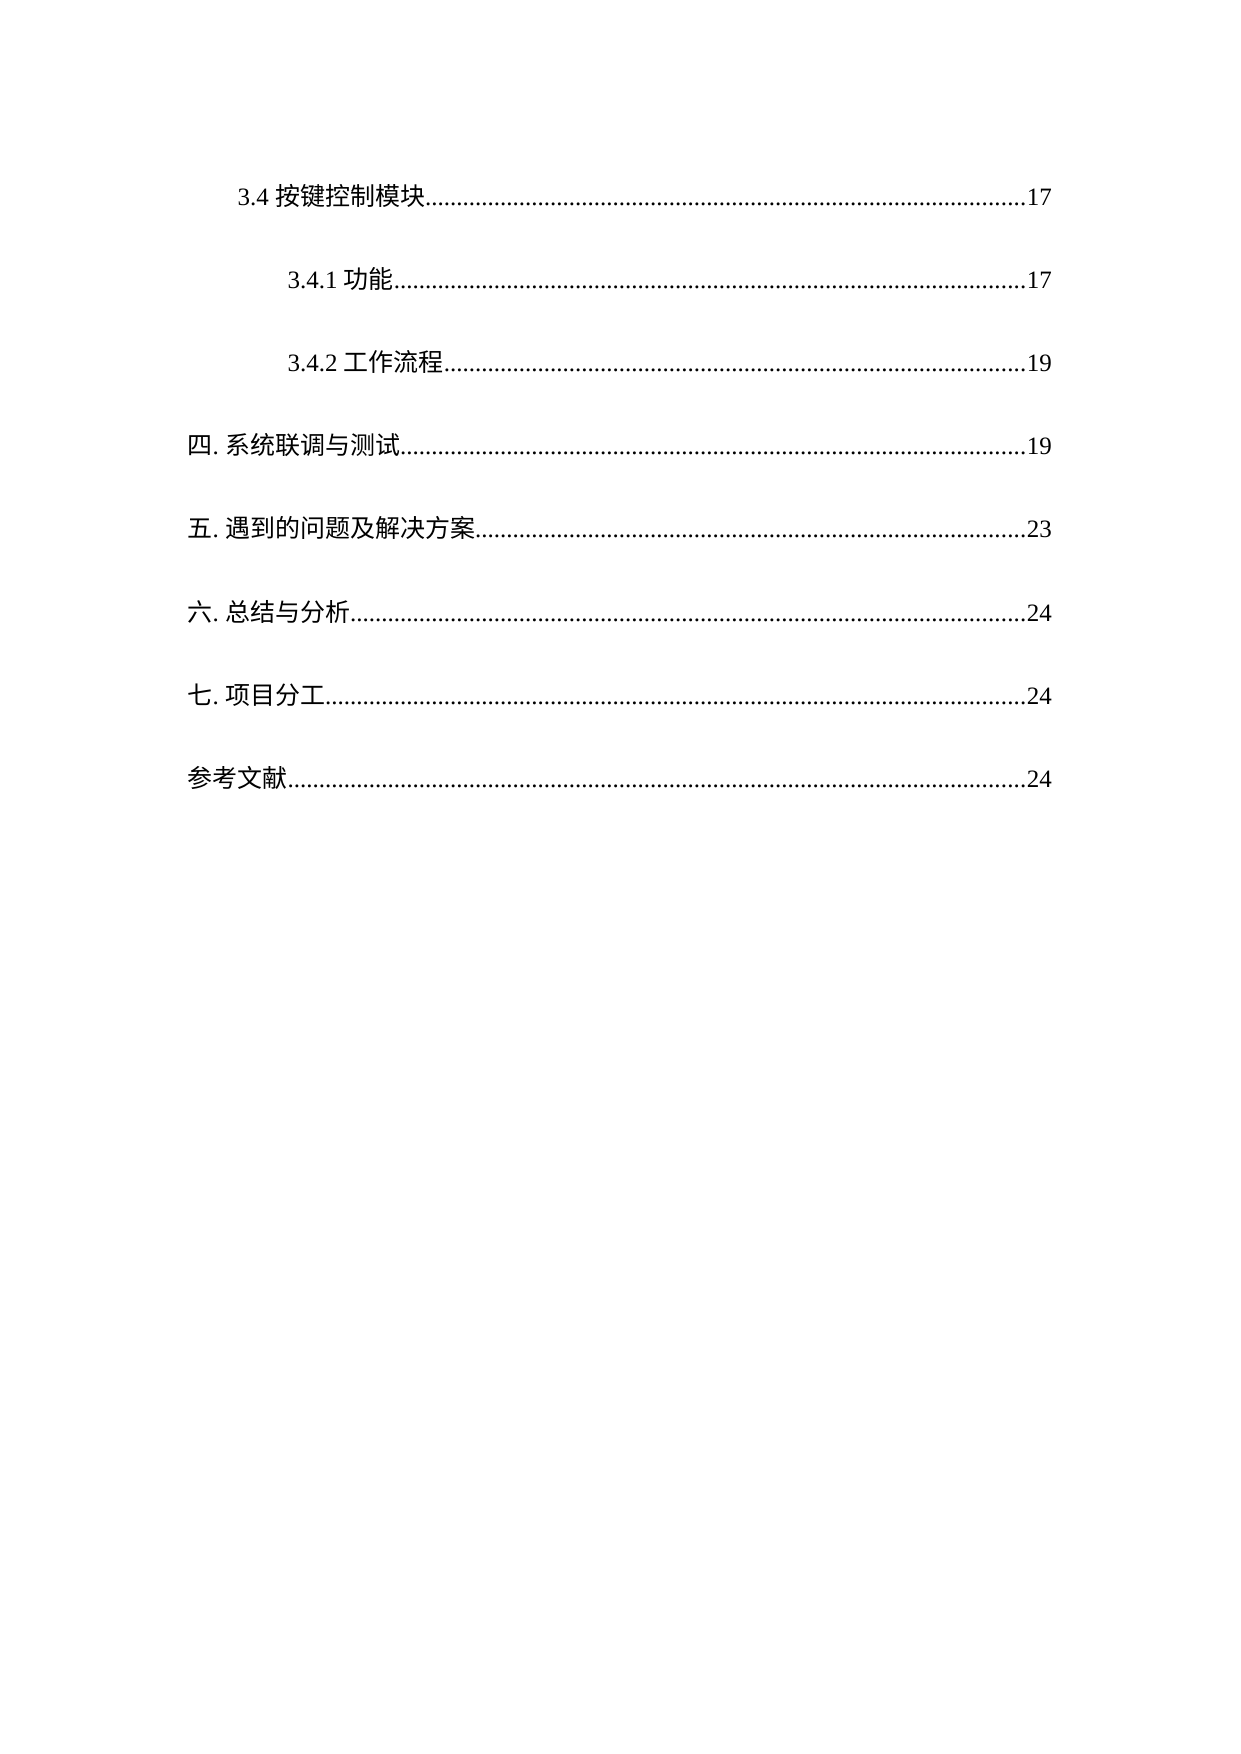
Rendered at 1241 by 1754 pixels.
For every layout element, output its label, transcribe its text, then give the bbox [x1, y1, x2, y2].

text 六. 总结与分析 24 [187, 578, 1053, 643]
text 3.4.1 功能 17 [287, 245, 1053, 310]
text 七. 项目分工 24 [187, 661, 1053, 726]
text 四. 系统联调与测试 19 [187, 411, 1053, 476]
text 3.4.2 工作流程 19 [287, 328, 1053, 393]
text 3.4 按键控制模块 17 [237, 162, 1053, 227]
text 参考文献 24 [187, 744, 1053, 809]
text 五. 遇到的问题及解决方案 23 [187, 494, 1053, 559]
